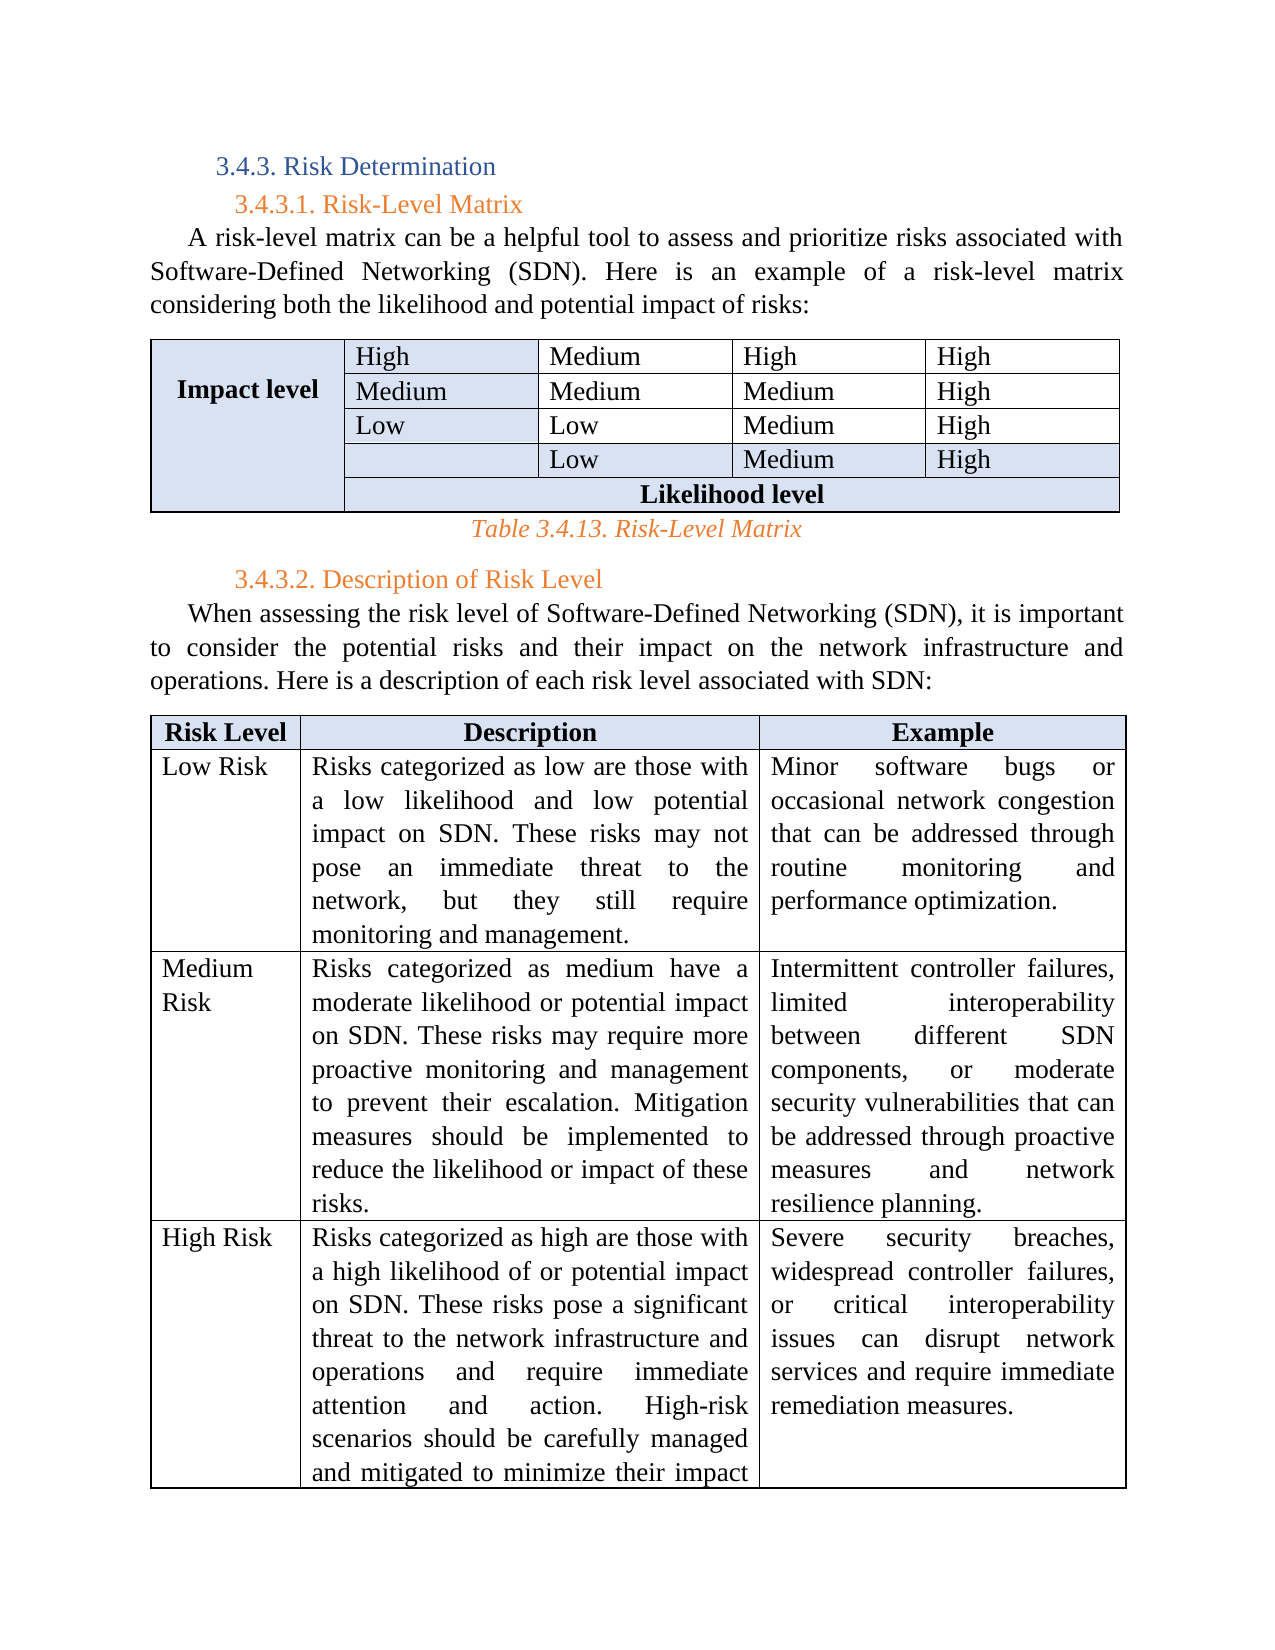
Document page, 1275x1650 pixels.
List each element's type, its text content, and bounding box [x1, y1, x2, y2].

text When assessing the risk level of Software-Defined Networking (SDN), it is important to consider the potential risks and their impact on the network infrastructure and operations. Here is a description of each risk level associated with SDN: [150, 597, 1125, 695]
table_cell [760, 1221, 1125, 1487]
table_cell Medium [733, 444, 925, 477]
table_cell Likelihood level [345, 478, 1119, 511]
table_cell High [926, 444, 1119, 477]
table_cell Risks categorized as low are those with a low likelihood and low potential impact on SDN. These risks may not pose an immediate threat to the network, but they still require monitoring and management. [301, 750, 759, 951]
table_cell Medium [733, 374, 925, 408]
table_cell Medium Risk [152, 952, 300, 1220]
table_cell High [926, 374, 1119, 408]
subtitle 3.4.3.1. Risk-Level Matrix [150, 188, 1125, 219]
table_cell Low [539, 444, 732, 477]
table_cell High Risk [152, 1221, 300, 1487]
table_cell High [926, 409, 1119, 442]
table_header Impact level [152, 340, 344, 511]
table_header High [733, 340, 925, 373]
table_header Risk Level [152, 716, 300, 749]
table_header High [926, 340, 1119, 373]
table_cell Risks categorized as medium have a moderate likelihood or potential impact on SDN. These risks may require more proactive monitoring and management to prevent their escalation. Mitigation measures should be implemented to reduce the likelihood or impact of these risks. [301, 952, 759, 1220]
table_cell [301, 1221, 759, 1487]
table_header Medium [539, 340, 732, 373]
table_cell Medium [539, 374, 732, 408]
table_cell Low Risk [152, 750, 300, 951]
table_header High [345, 340, 538, 373]
table_cell Low [539, 409, 732, 442]
table_cell Medium [345, 374, 538, 408]
table_header Example [760, 716, 1125, 749]
table_cell Intermittent controller failures, limited interoperability between different SDN components, or moderate security vulnerabilities that can be addressed through proactive measures and network resilience planning. [760, 952, 1125, 1220]
table_cell Low [345, 409, 538, 442]
table_cell Minor software bugs or occasional network congestion that can be addressed through routine monitoring and performance optimization. [760, 750, 1125, 951]
table_cell Medium [733, 409, 925, 442]
subtitle 3.4.3. Risk Determination [150, 150, 1125, 181]
subtitle 3.4.3.2. Description of Risk Level [150, 564, 1125, 595]
table_cell [345, 444, 538, 477]
text A risk-level matrix can be a helpful tool to assess and prioritize risks associated with Software-Defined Networking (SDN). Here is an example of a risk-level matrix considering both the likelihood and potential impact of risks: [150, 221, 1125, 319]
table_header Description [301, 716, 759, 749]
